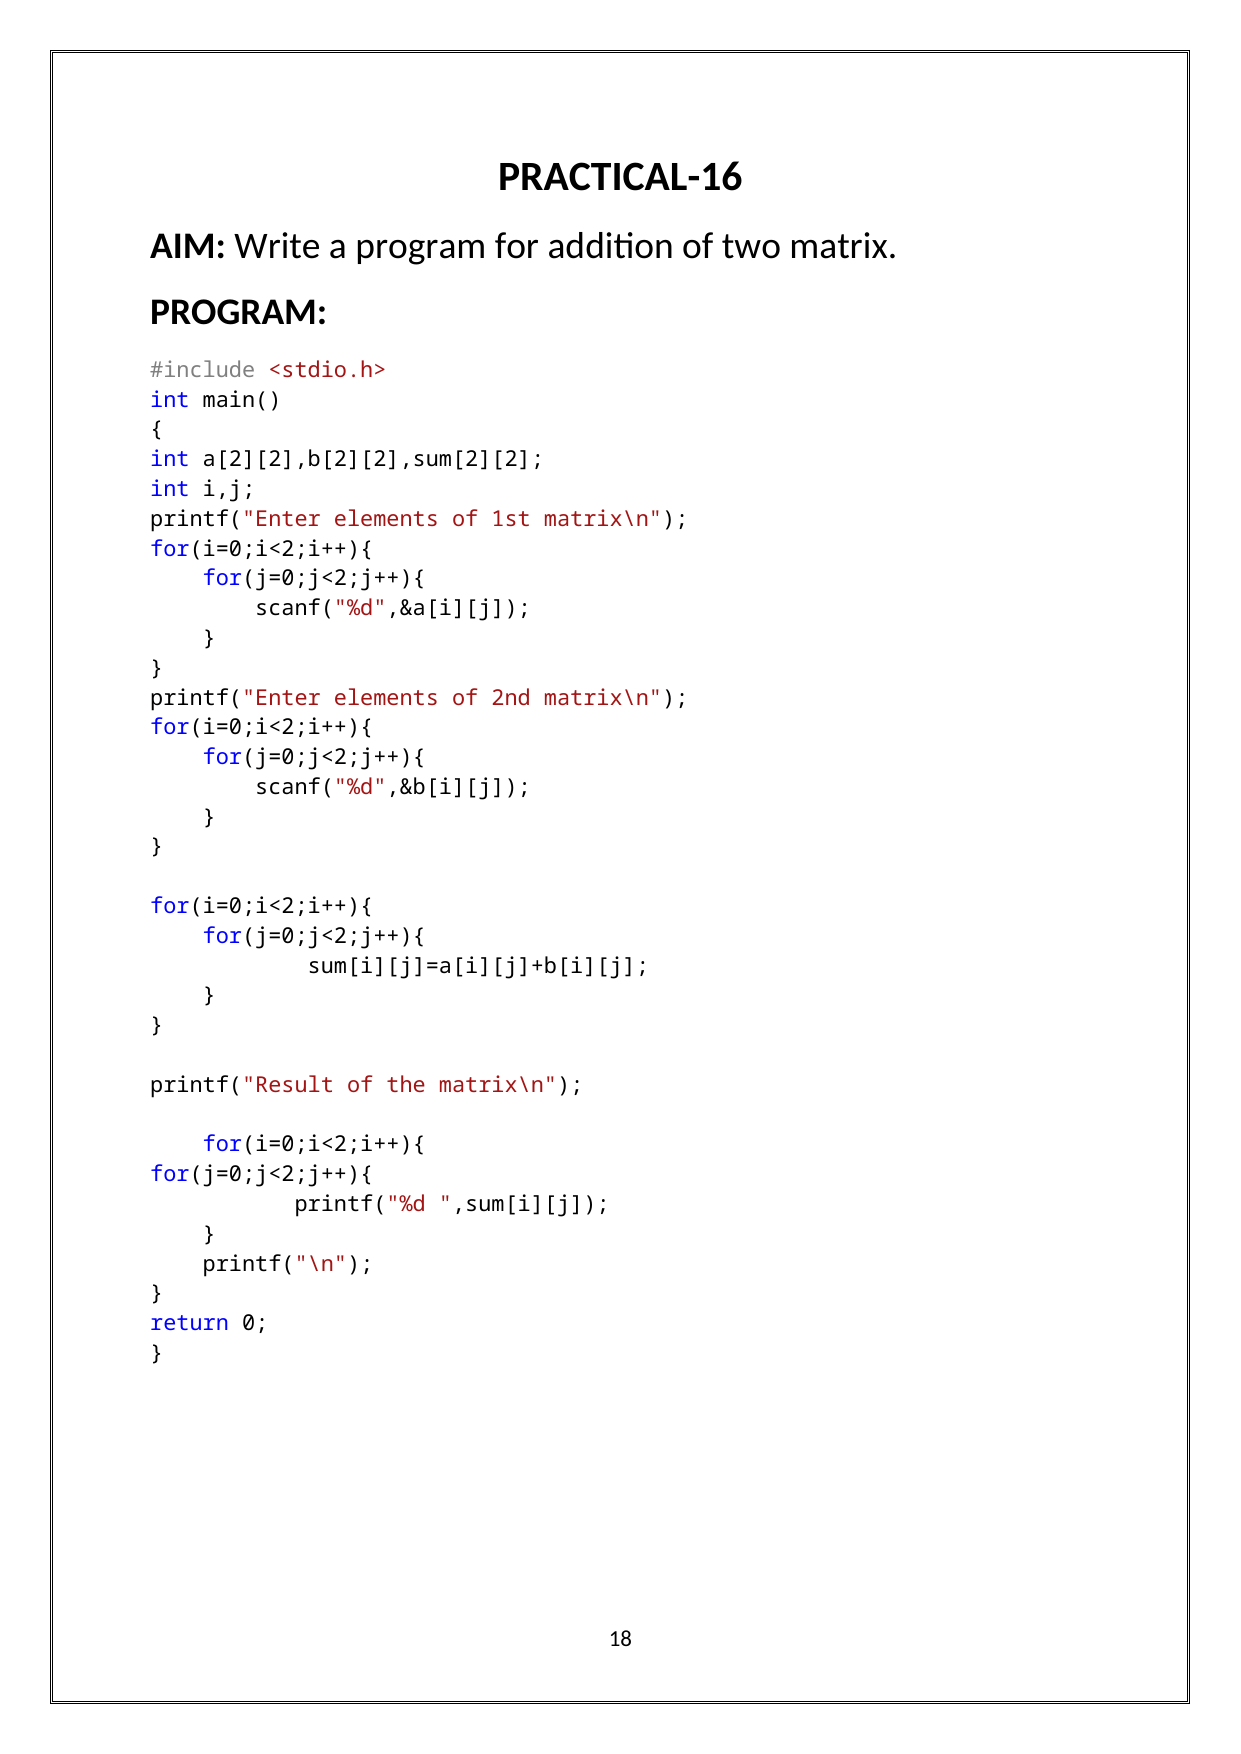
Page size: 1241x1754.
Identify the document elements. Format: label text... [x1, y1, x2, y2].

text } [150, 1337, 1090, 1367]
text sum[i][j]=a[i][j]+b[i][j]; [150, 950, 1090, 979]
text int main() [150, 384, 1090, 413]
text #include <stdio.h> [150, 354, 1090, 384]
text } [150, 831, 1090, 860]
text printf("Result of the matrix\n"); [150, 1069, 1090, 1099]
text printf("\n"); [150, 1248, 1090, 1277]
text } [150, 622, 1090, 652]
text return 0; [150, 1307, 1090, 1337]
text scanf("%d",&b[i][j]); [150, 771, 1090, 801]
text printf("%d ",sum[i][j]); [150, 1188, 1090, 1218]
text printf("Enter elements of 1st matrix\n"); [150, 503, 1090, 533]
text } [150, 801, 1090, 831]
text { [150, 413, 1090, 443]
text PROGRAM: [150, 288, 1090, 333]
text for(i=0;i<2;i++){ [150, 1128, 1090, 1158]
text } [150, 1277, 1090, 1307]
text } [150, 1218, 1090, 1248]
text for(i=0;i<2;i++){ [150, 711, 1090, 741]
text for(j=0;j<2;j++){ [150, 741, 1090, 771]
text scanf("%d",&a[i][j]); [150, 592, 1090, 622]
text } [150, 979, 1090, 1009]
text PRACTICAL-16 [150, 150, 1090, 201]
text int a[2][2],b[2][2],sum[2][2]; [150, 443, 1090, 473]
text for(i=0;i<2;i++){ [150, 533, 1090, 562]
text } [150, 1009, 1090, 1039]
text int i,j; [150, 473, 1090, 503]
text printf("Enter elements of 2nd matrix\n"); [150, 682, 1090, 711]
text for(j=0;j<2;j++){ [150, 562, 1090, 592]
text AIM: Write a program for addition of two matrix. [150, 222, 1090, 267]
text for(j=0;j<2;j++){ [150, 1158, 1090, 1188]
text for(i=0;i<2;i++){ [150, 890, 1090, 920]
text } [150, 652, 1090, 682]
text for(j=0;j<2;j++){ [150, 920, 1090, 950]
